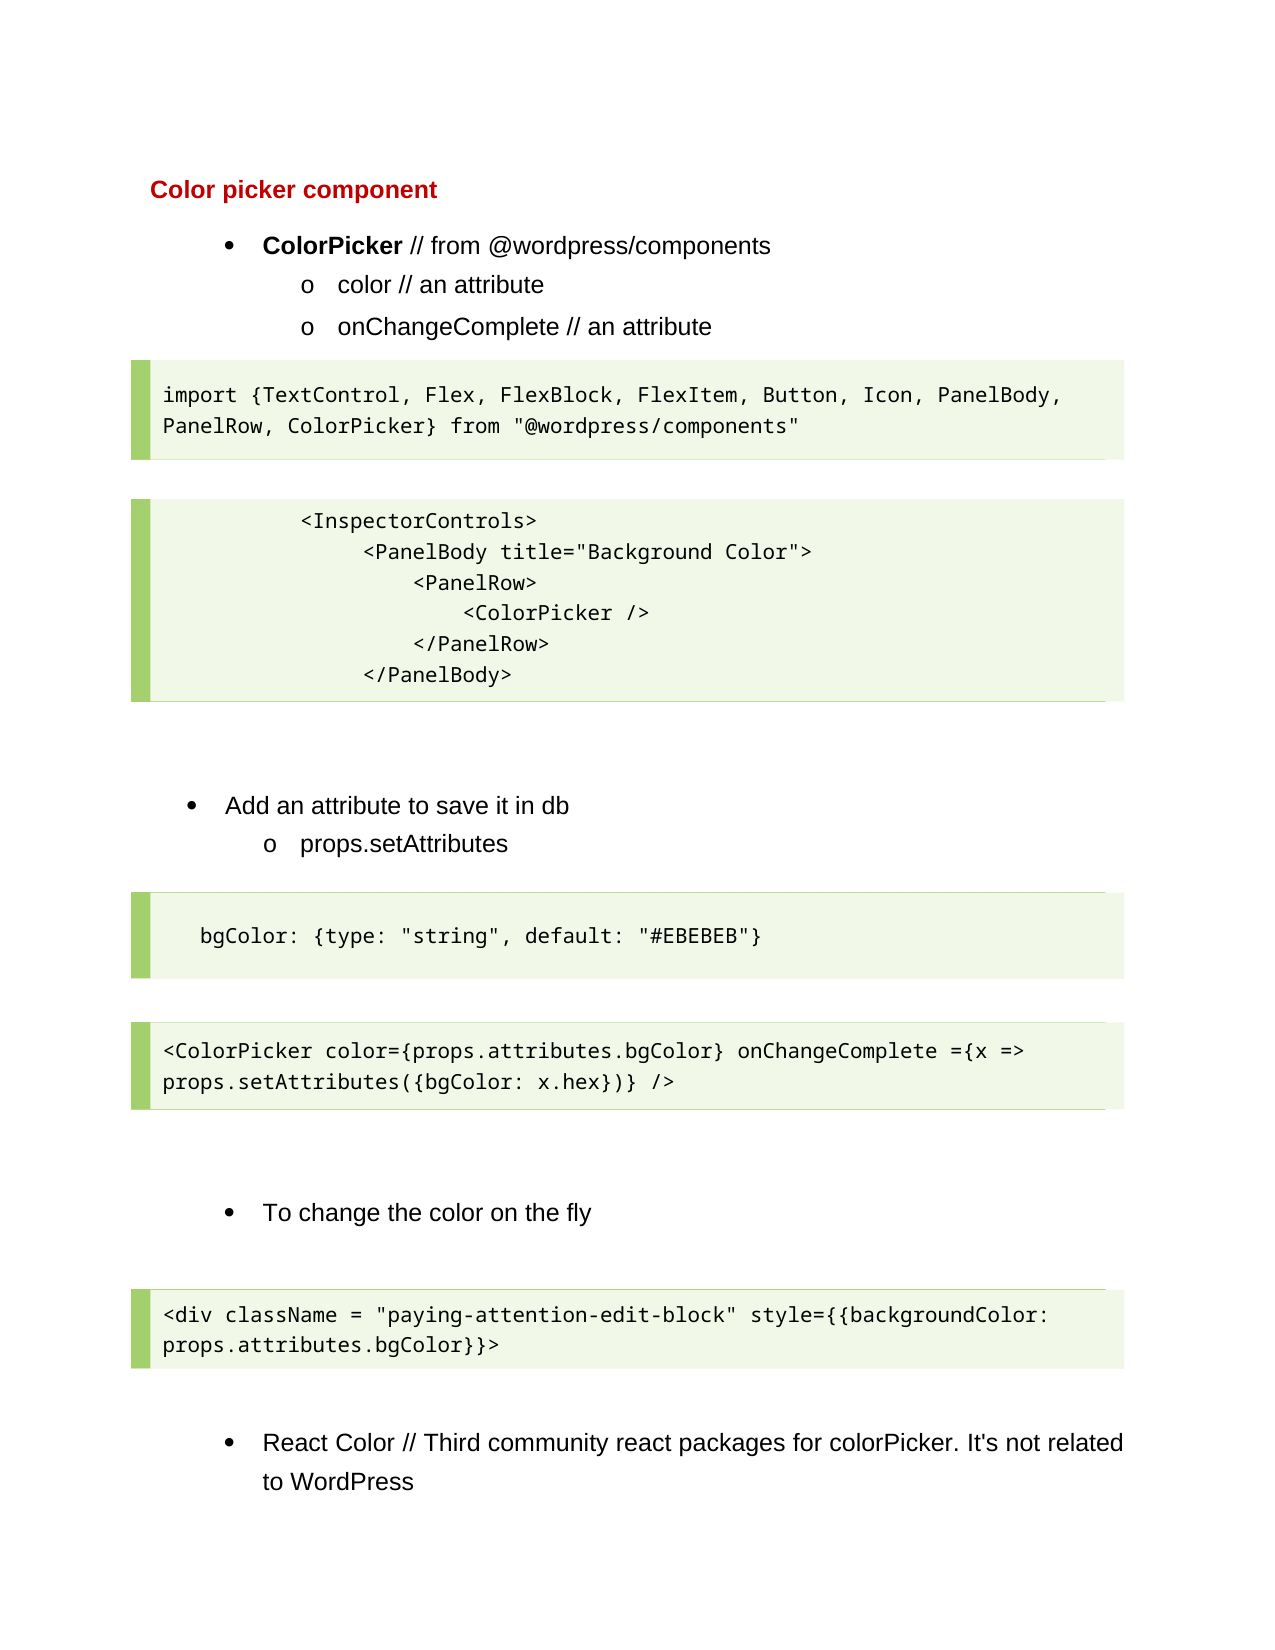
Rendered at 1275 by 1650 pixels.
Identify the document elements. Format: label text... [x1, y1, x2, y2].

list color // an attribute [300, 270, 1125, 301]
list ColorPicker // from @wordpress/components [225, 231, 1125, 260]
list props.setAttributes [262, 829, 1125, 860]
list To change the color on the fly [225, 1198, 1125, 1227]
list React Color // Third community react packages for colorPicker. It's not related to WordPress [225, 1428, 1125, 1495]
text Add an attribute to save it in db [187, 791, 1125, 819]
list onChangeComplete // an attribute [300, 312, 1125, 342]
text Color picker component [150, 175, 1125, 204]
